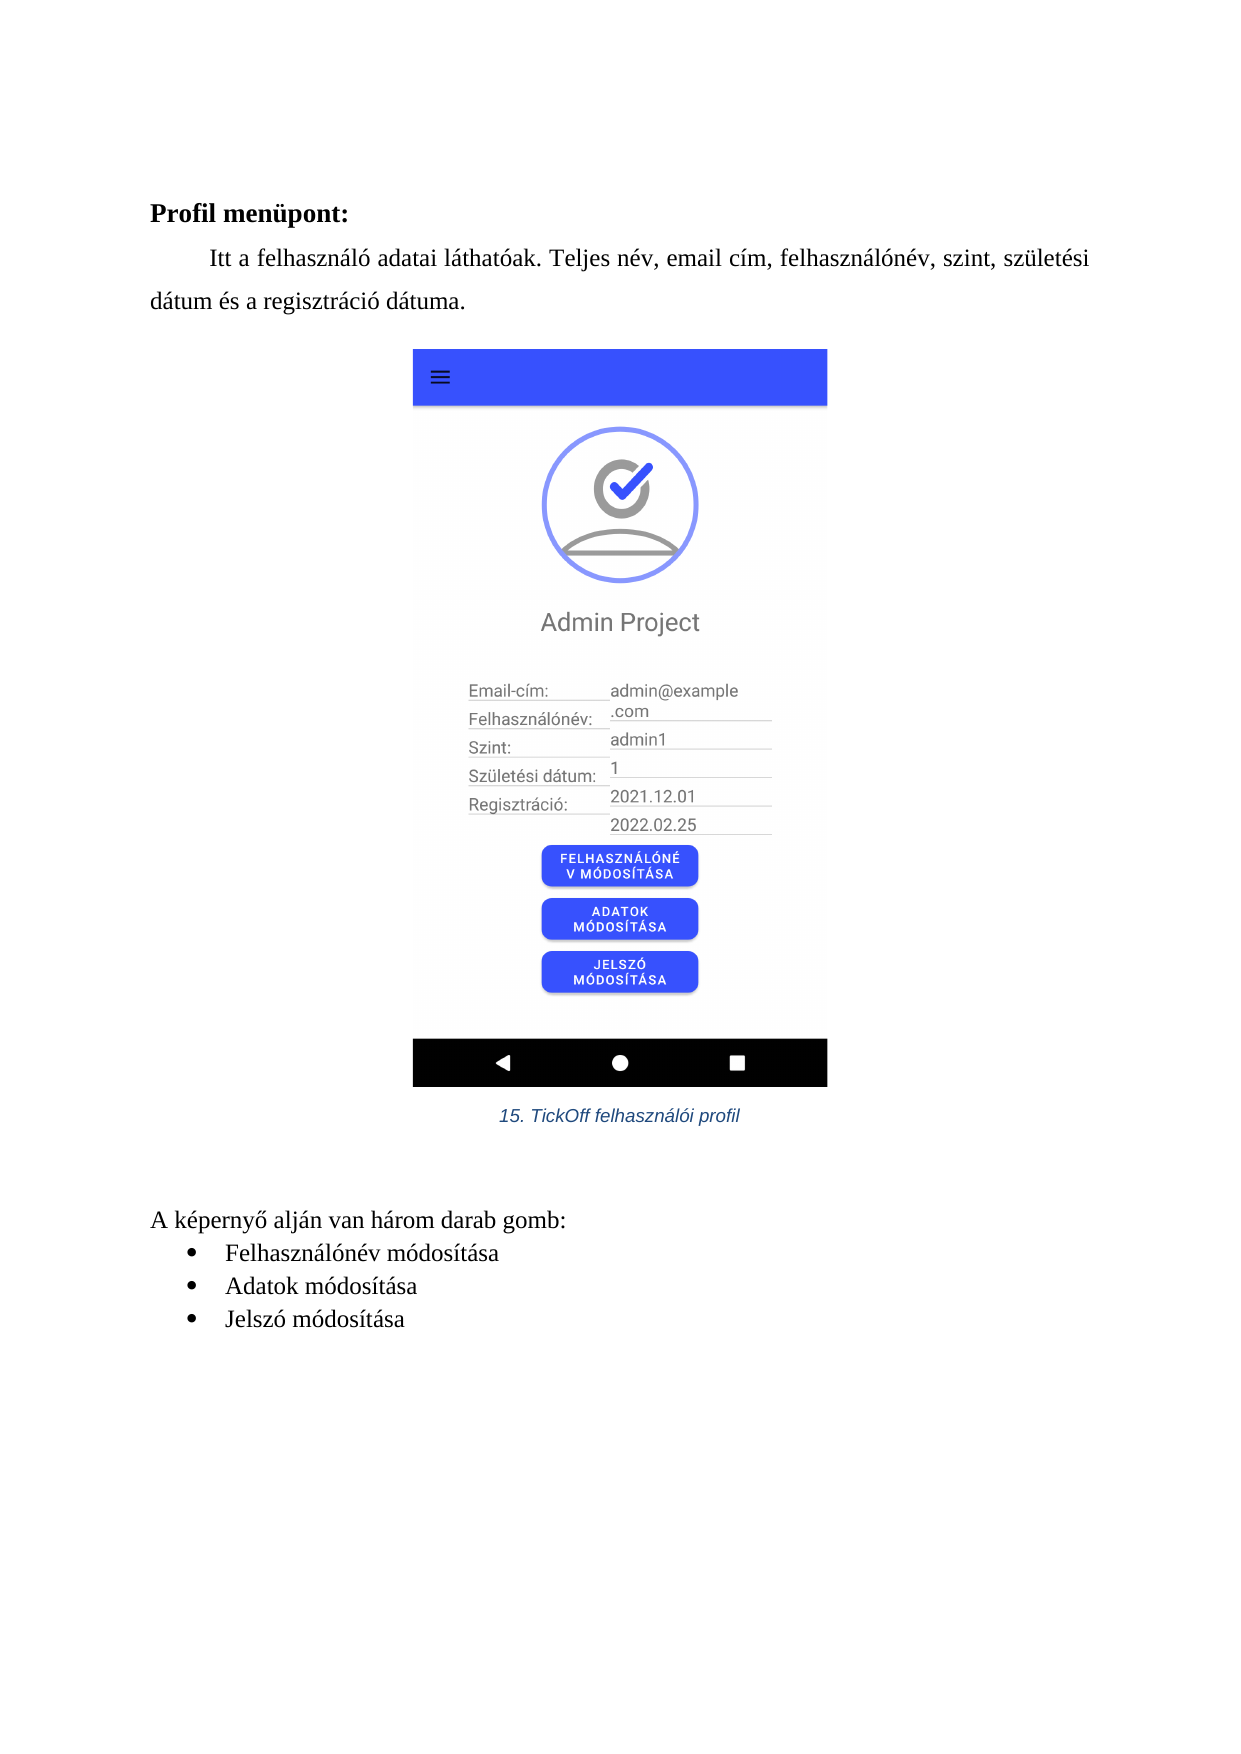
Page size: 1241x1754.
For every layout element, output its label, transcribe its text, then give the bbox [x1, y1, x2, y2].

list Adatok módosítása [187, 1271, 1090, 1300]
text A képernyő alján van három darab gomb: [150, 1205, 1090, 1234]
picture [412, 349, 828, 1087]
text Profil menüpont: [150, 197, 1090, 228]
list Jelszó módosítása [187, 1304, 1090, 1333]
list Felhasználónév módosítása [187, 1238, 1090, 1267]
text Itt a felhasználó adatai láthatóak. Teljes név, email cím, felhasználónév, szint, születési dátum és a regisztráció dátuma. [150, 243, 1090, 315]
